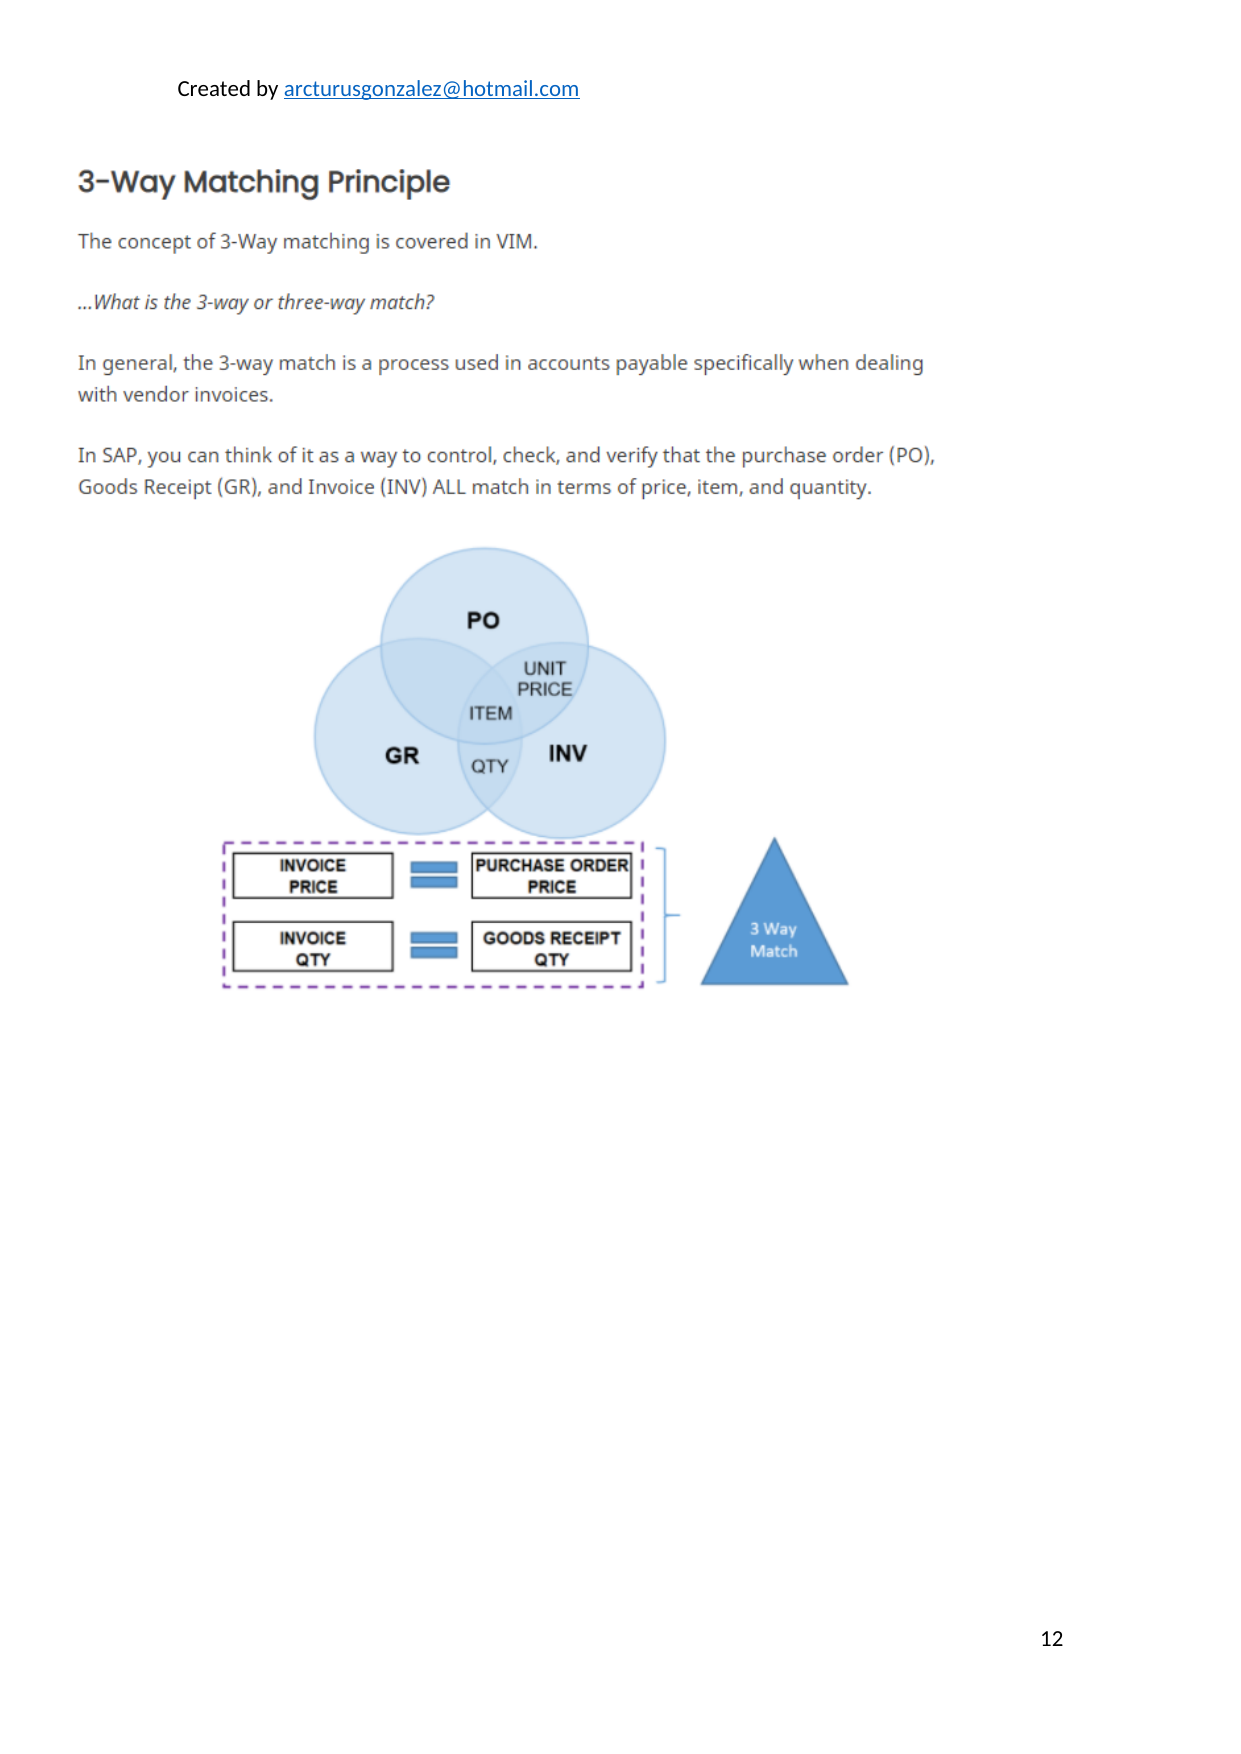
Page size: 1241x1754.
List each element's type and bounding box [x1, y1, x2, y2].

picture [59, 147, 945, 993]
